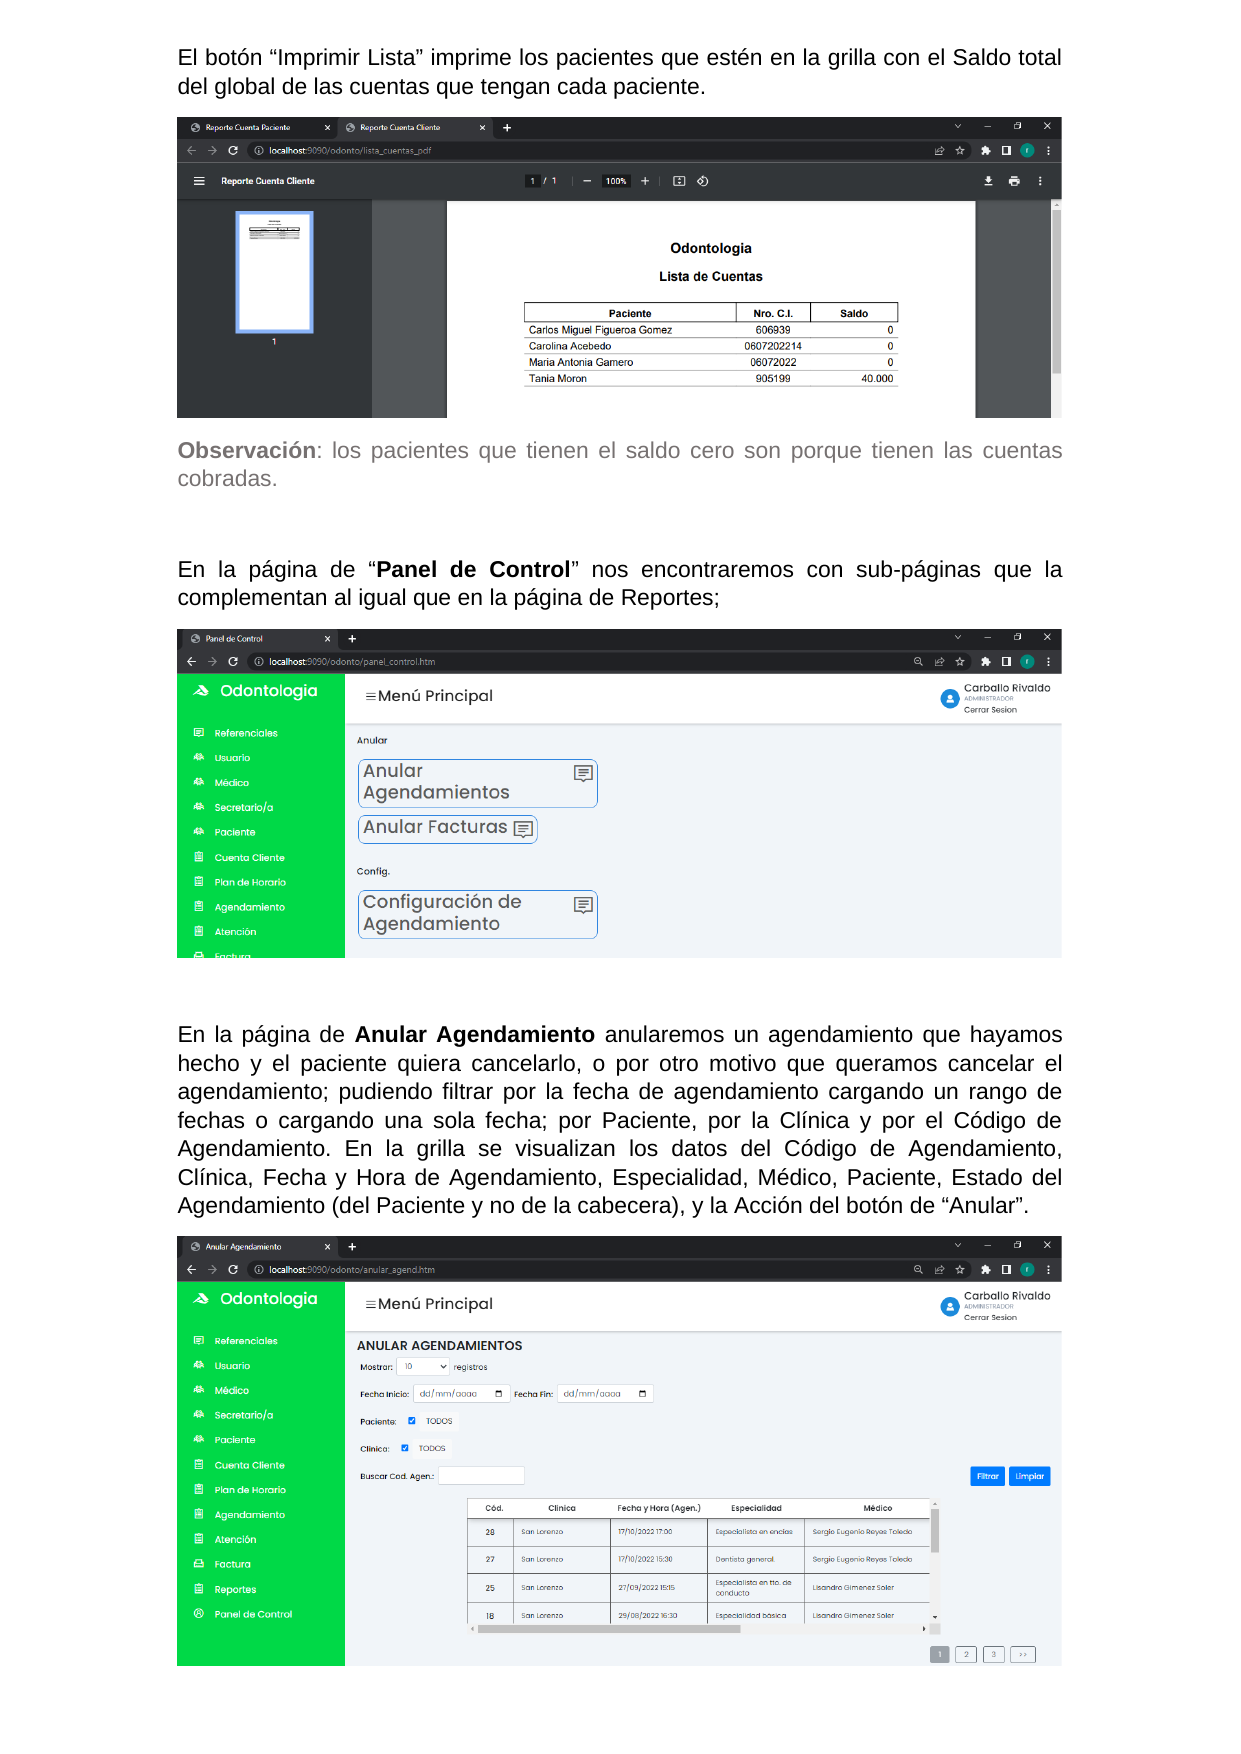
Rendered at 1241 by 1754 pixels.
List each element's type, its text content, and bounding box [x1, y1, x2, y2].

text El botón “Imprimir Lista” imprime los pacientes que estén en la grilla con el Saldo total del global de las cuentas que tengan cada paciente. [177, 44, 1063, 99]
picture [177, 629, 1062, 958]
picture [177, 117, 1062, 418]
text En la página de “Panel de Control” nos encontraremos con sub-páginas que la complementan al igual que en la página de Reportes; [177, 556, 1063, 610]
text En la página de Anular Agendamiento anularemos un agendamiento que hayamos hecho y el paciente quiera cancelarlo, o por otro motivo que queramos cancelar el agendamiento; pudiendo filtrar por la fecha de agendamiento cargando un rango de fechas o cargando una sola fecha; por Paciente, por la Clínica y por el Código de Agendamiento. En la grilla se visualizan los datos del Código de Agendamiento, Clínica, Fecha y Hora de Agendamiento, Especialidad, Médico, Paciente, Estado del Agendamiento (del Paciente y no de la cabecera), y la Acción del botón de “Anular”. [177, 1021, 1063, 1218]
picture [177, 1236, 1062, 1666]
text Observación: los pacientes que tienen el saldo cero son porque tienen las cuentas cobradas. [177, 437, 1063, 492]
